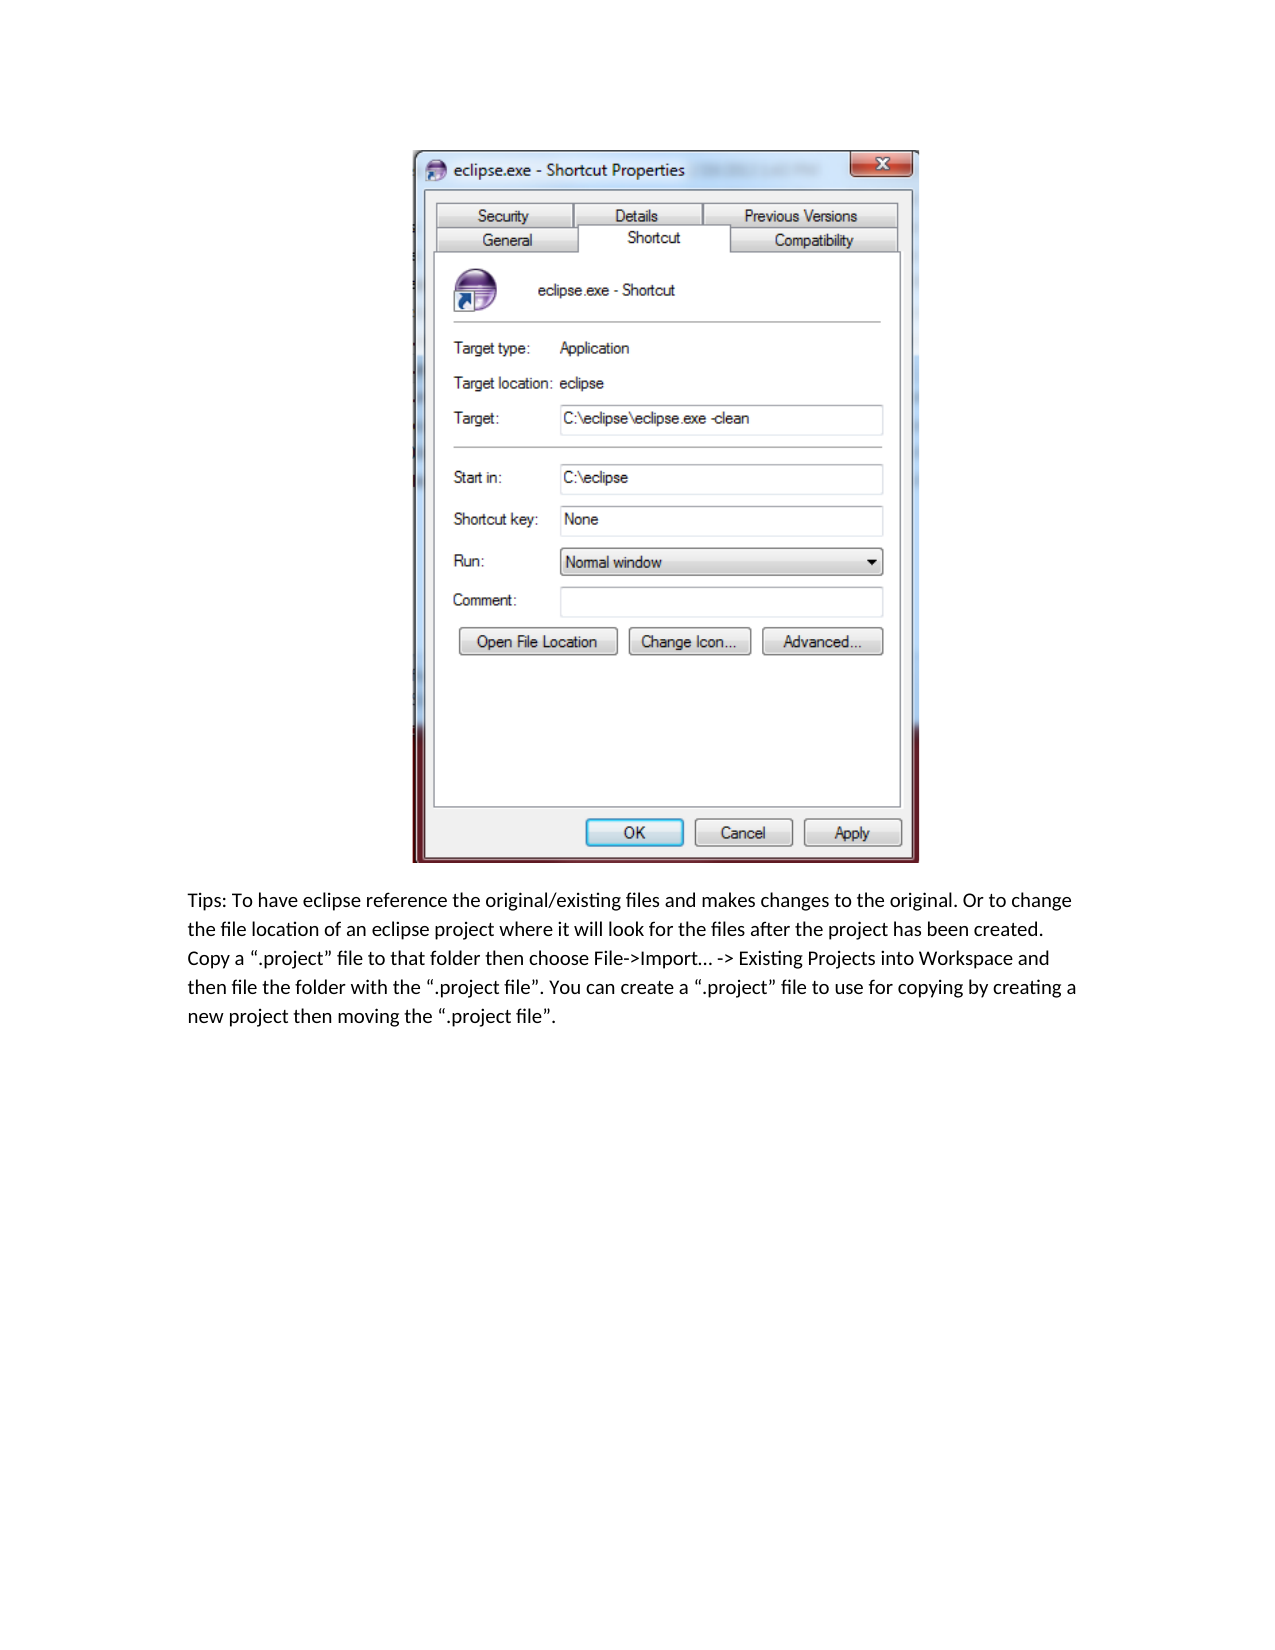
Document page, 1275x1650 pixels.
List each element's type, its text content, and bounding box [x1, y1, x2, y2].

text Tips: To have eclipse reference the original/existing files and makes changes to the original. Or to change the file location of an eclipse project where it will look for the files after the project has been created. Copy a “.project” file to that folder then choose File->Import… -> Existing Projects into Workspace and then file the folder with the “.project file”. You can create a “.project” file to use for copying by creating a new project then moving the “.project file”. [187, 887, 1087, 1029]
picture [412, 150, 920, 863]
